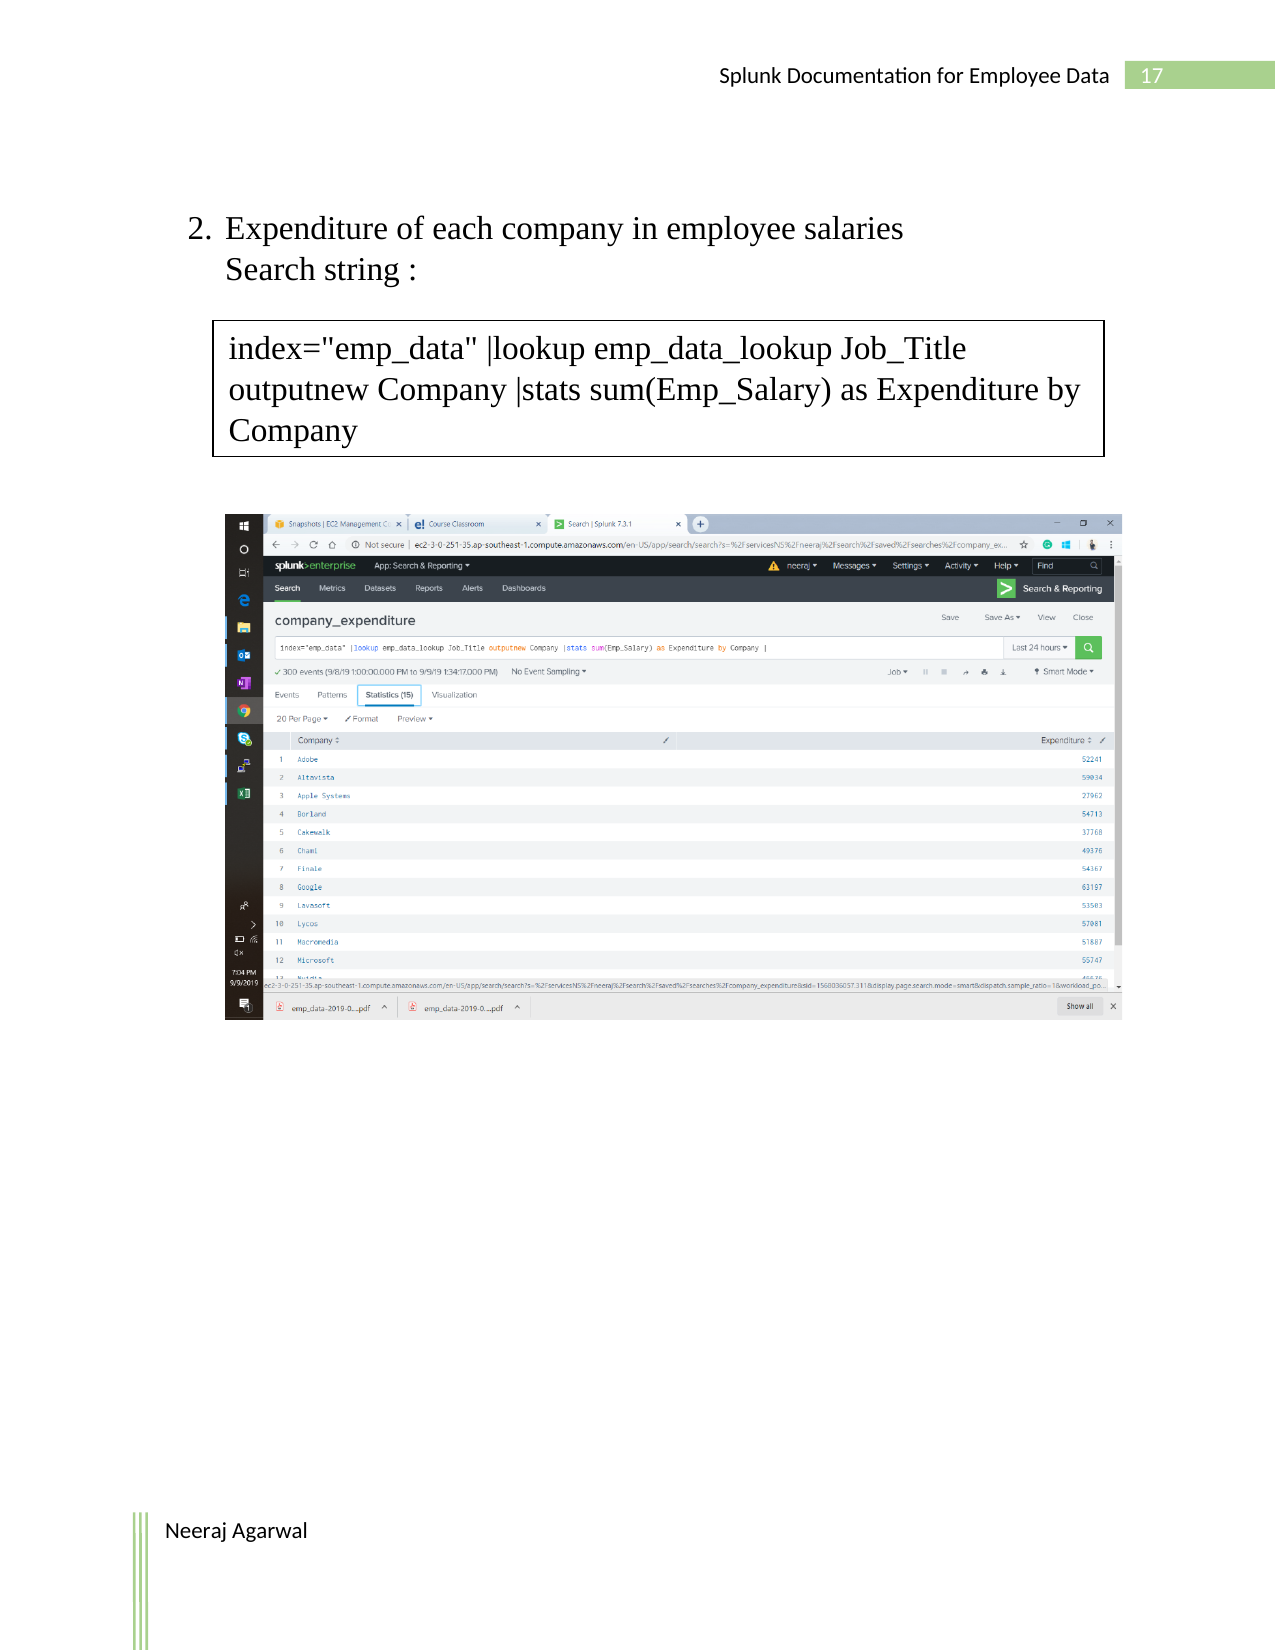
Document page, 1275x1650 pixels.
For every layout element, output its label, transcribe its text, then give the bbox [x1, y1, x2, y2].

list Expenditure of each company in employee salaries [187, 208, 1125, 246]
picture [225, 514, 1123, 1020]
list Search string : [225, 249, 1125, 288]
